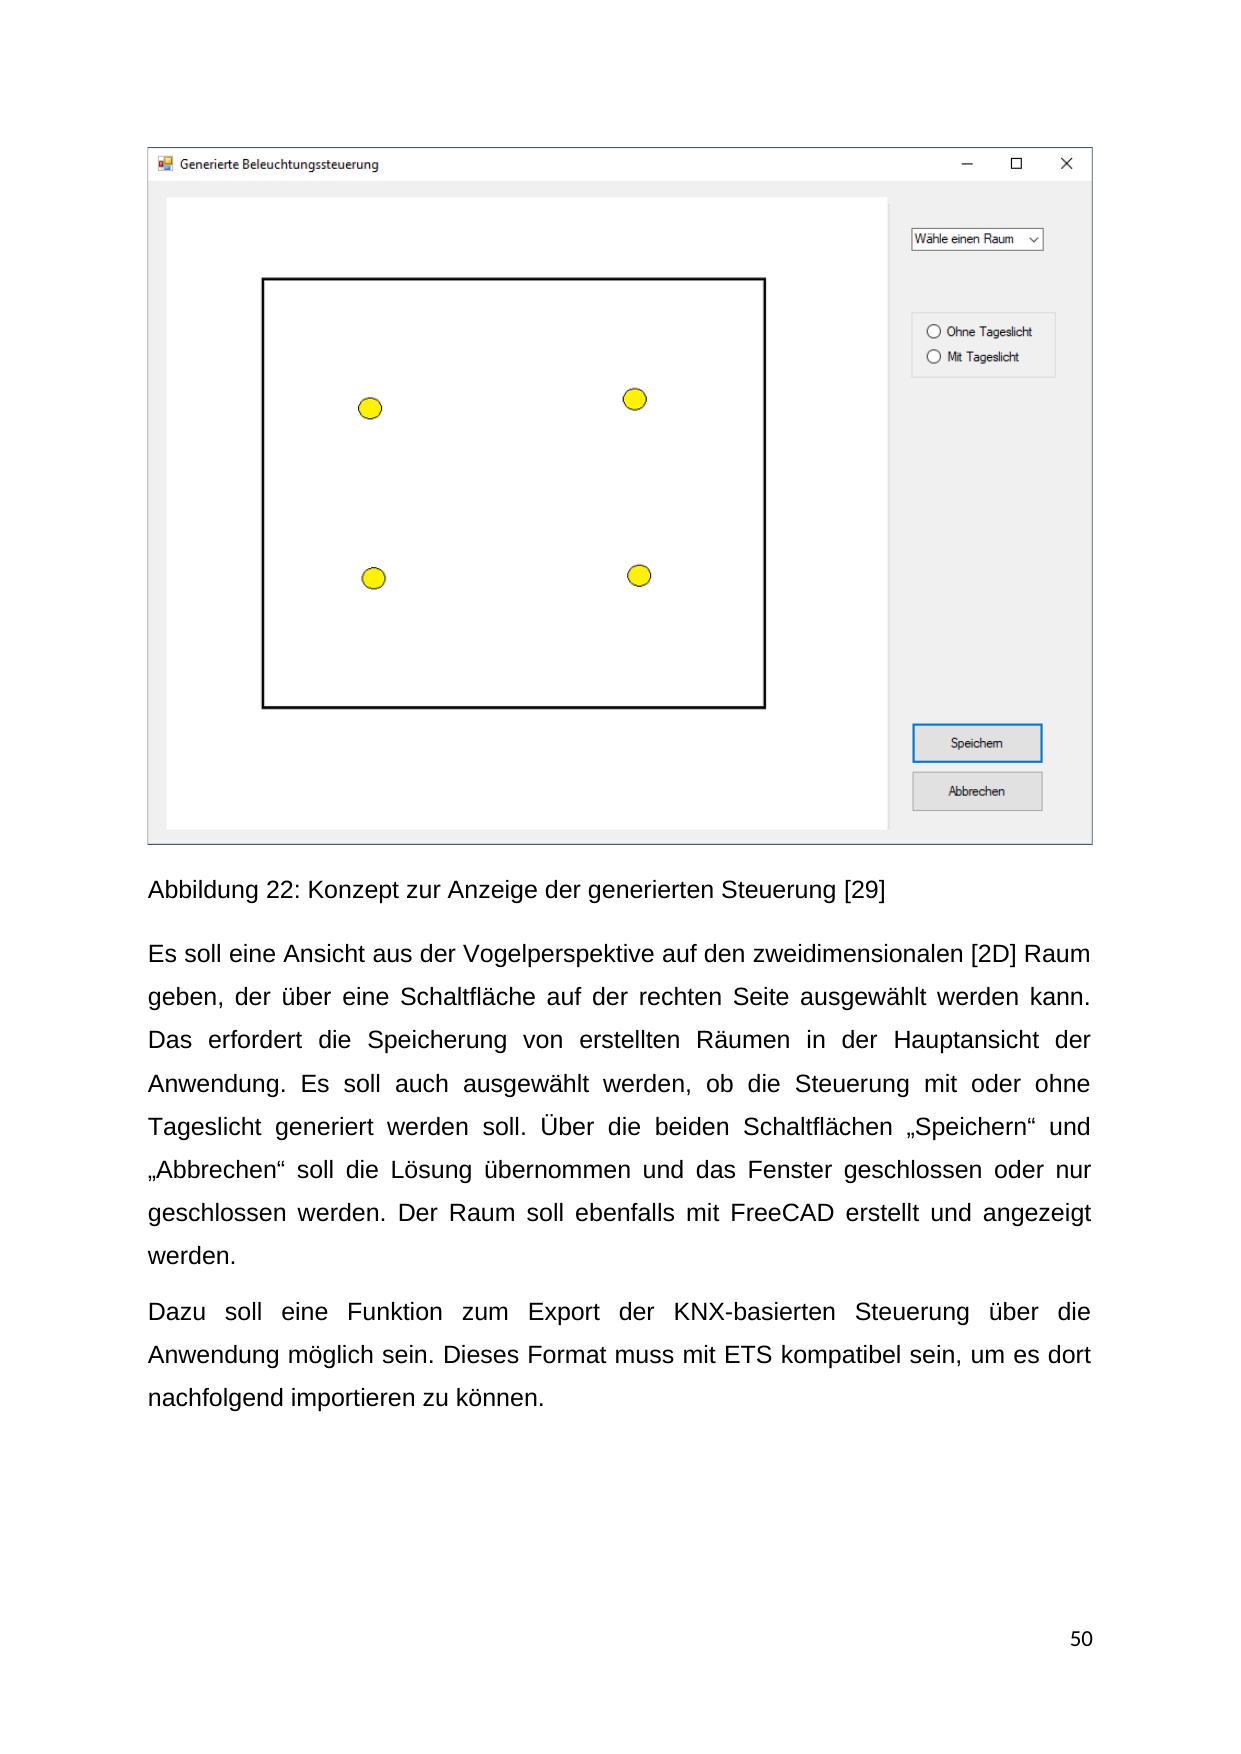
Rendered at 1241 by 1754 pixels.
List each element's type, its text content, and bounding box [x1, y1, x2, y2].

text Abbildung 22: Konzept zur Anzeige der generierten Steuerung [29] [148, 875, 1093, 904]
text Es soll eine Ansicht aus der Vogelperspektive auf den zweidimensionalen [2D] Raum geben, der über eine Schaltfläche auf der rechten Seite ausgewählt werden kann. Das erfordert die Speicherung von erstellten Räumen in der Hauptansicht der Anwendung. Es soll auch ausgewählt werden, ob die Steuerung mit oder ohne Tageslicht generiert werden soll. Über die beiden Schaltflächen „Speichern“ und „Abbrechen“ soll die Lösung übernommen und das Fenster geschlossen oder nur geschlossen werden. Der Raum soll ebenfalls mit FreeCAD erstellt und angezeigt werden. [148, 939, 1093, 1270]
text Dazu soll eine Funktion zum Export der KNX-basierten Steuerung über die Anwendung möglich sein. Dieses Format muss mit ETS kompatibel sein, um es dort nachfolgend importieren zu können. [148, 1297, 1093, 1412]
picture [147, 147, 1093, 845]
